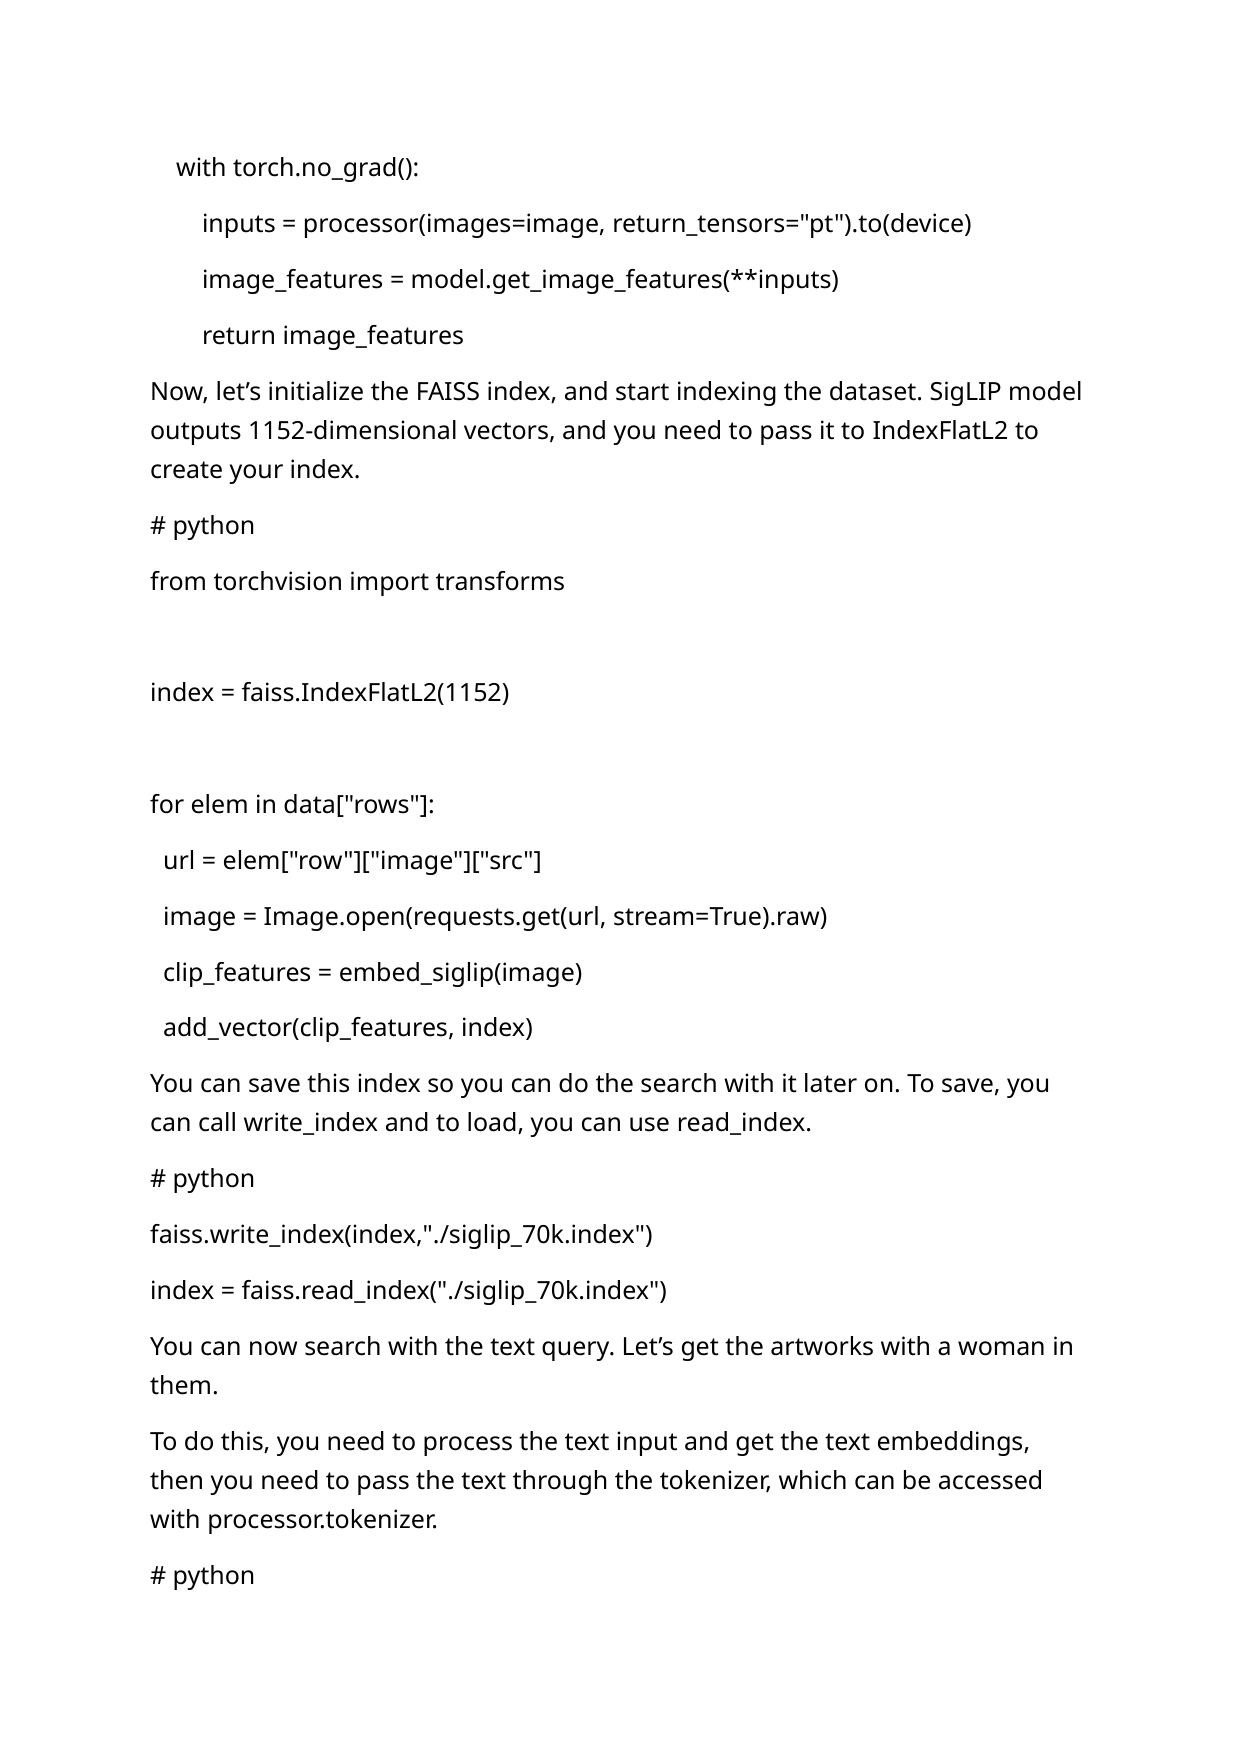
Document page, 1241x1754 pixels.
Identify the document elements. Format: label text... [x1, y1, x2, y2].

text image = Image.open(requests.get(url, stream=True).raw) [150, 898, 1090, 932]
text index = faiss.read_index("./siglip_70k.index") [150, 1272, 1090, 1307]
text You can save this index so you can do the search with it later on. To save, you can call write_index and to load, you can use read_index. [150, 1066, 1090, 1139]
text url = elem["row"]["image"]["src"] [150, 842, 1090, 877]
text index = faiss.IndexFlatL2(1152) [150, 675, 1090, 709]
text # python [150, 507, 1090, 542]
text inputs = processor(images=image, return_tensors="pt").to(device) [150, 206, 1090, 240]
text from torchvision import transforms [150, 563, 1090, 597]
text image_features = model.get_image_features(**inputs) [150, 262, 1090, 296]
text faiss.write_index(index,"./siglip_70k.index") [150, 1217, 1090, 1251]
text You can now search with the text query. Let’s get the artworks with a woman in them. [150, 1328, 1090, 1402]
text add_vector(clip_features, index) [150, 1010, 1090, 1044]
text clip_features = embed_siglip(image) [150, 954, 1090, 988]
text # python [150, 1161, 1090, 1195]
text for elem in data["rows"]: [150, 787, 1090, 821]
text To do this, you need to process the text input and get the text embeddings, then you need to pass the text through the tokenizer, which can be accessed with processor.tokenizer. [150, 1423, 1090, 1536]
text Now, let’s initialize the FAISS index, and start indexing the dataset. SigLIP model outputs 1152-dimensional vectors, and you need to pass it to IndexFlatL2 to create your index. [150, 373, 1090, 486]
text with torch.no_grad(): [150, 150, 1090, 184]
text # python [150, 1557, 1090, 1592]
text return image_features [150, 317, 1090, 352]
